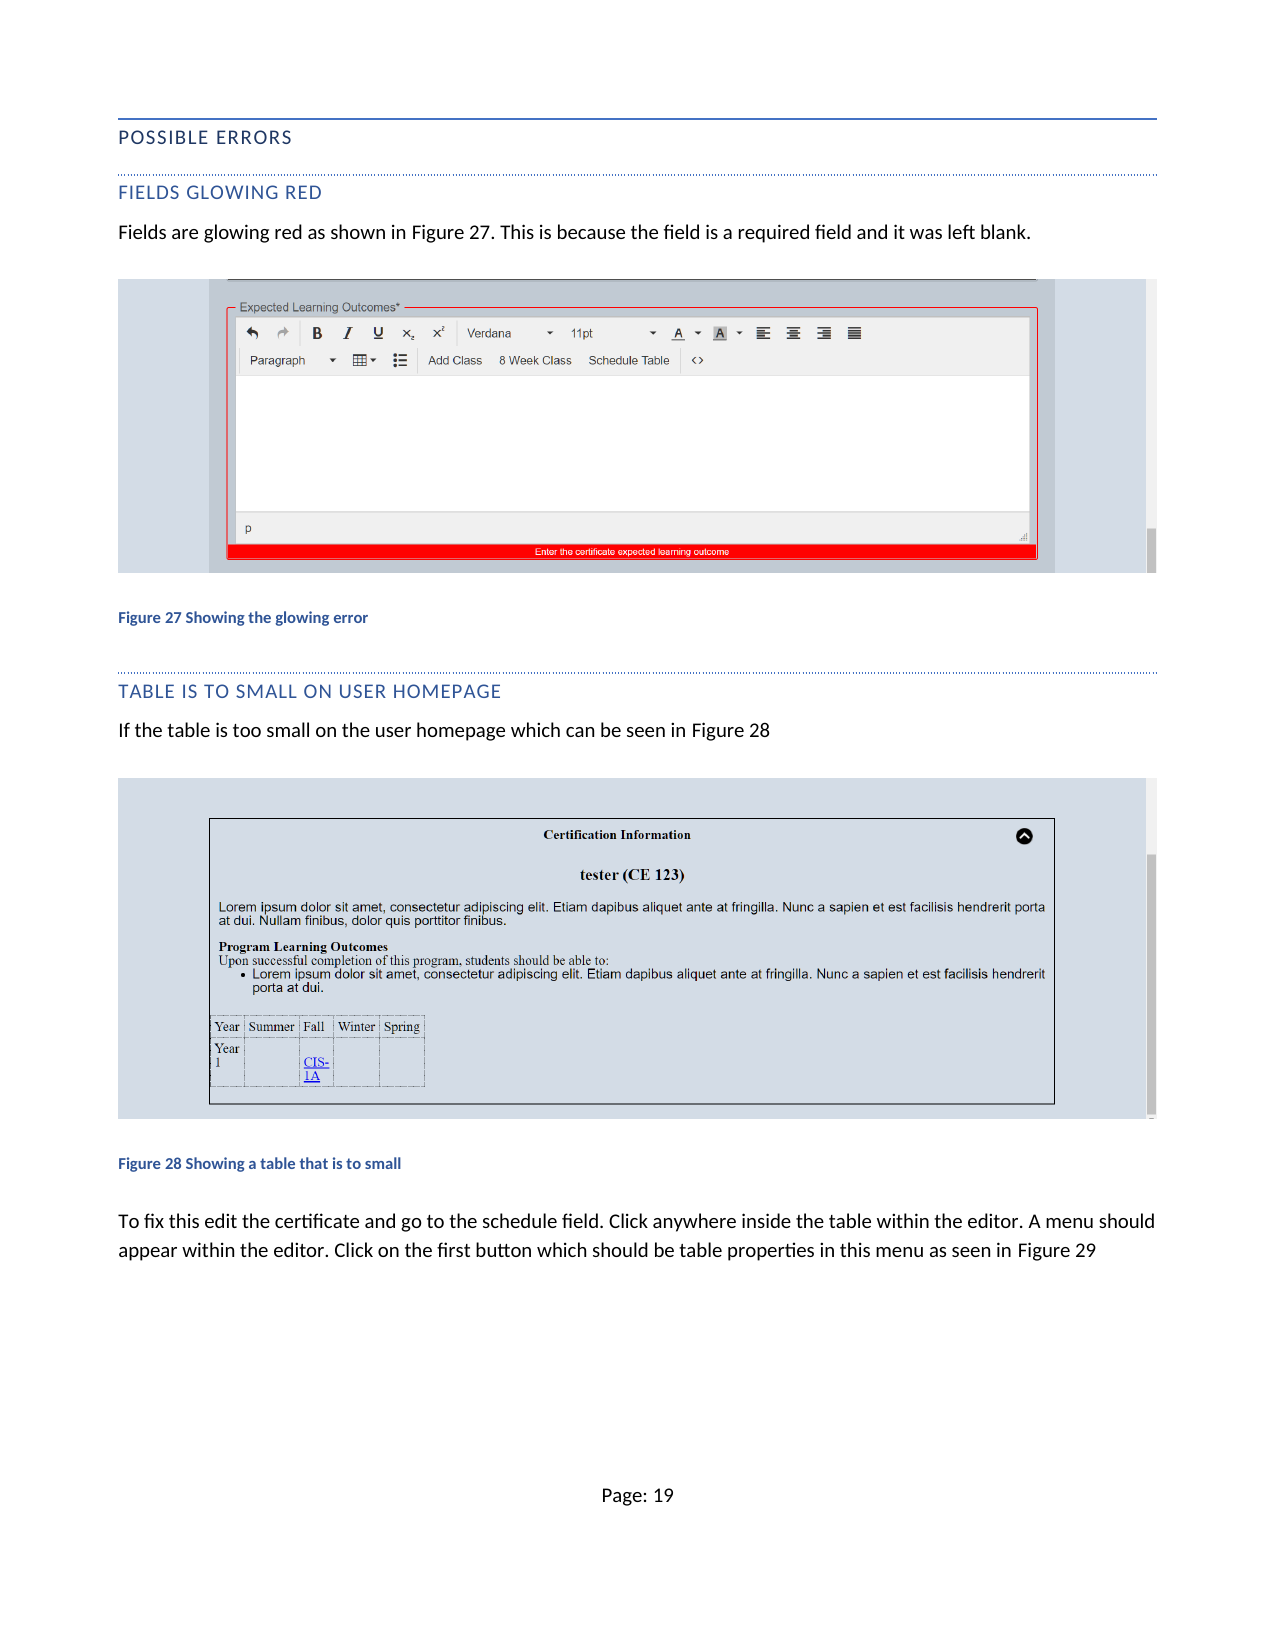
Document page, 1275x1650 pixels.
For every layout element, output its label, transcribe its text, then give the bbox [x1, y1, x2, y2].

picture [118, 279, 1157, 573]
text To fix this edit the certificate and go to the schedule field. Click anywhere inside the table within the editor. A menu should appear within the editor. Click on the first button which should be table properties in this menu as seen in Figure 28 [118, 1208, 1157, 1262]
text Fields are glowing red as shown in Figure 26. This is because the field is a required field and it was left blank. [118, 219, 1157, 244]
subtitle Fields glowing red [118, 174, 1157, 205]
subtitle Possible Errors [118, 120, 1157, 149]
picture [118, 778, 1157, 1119]
text If the table is too small on the user homepage which can be seen in Figure 27 [118, 718, 1157, 743]
subtitle Table is to small on user homepage [118, 672, 1157, 703]
